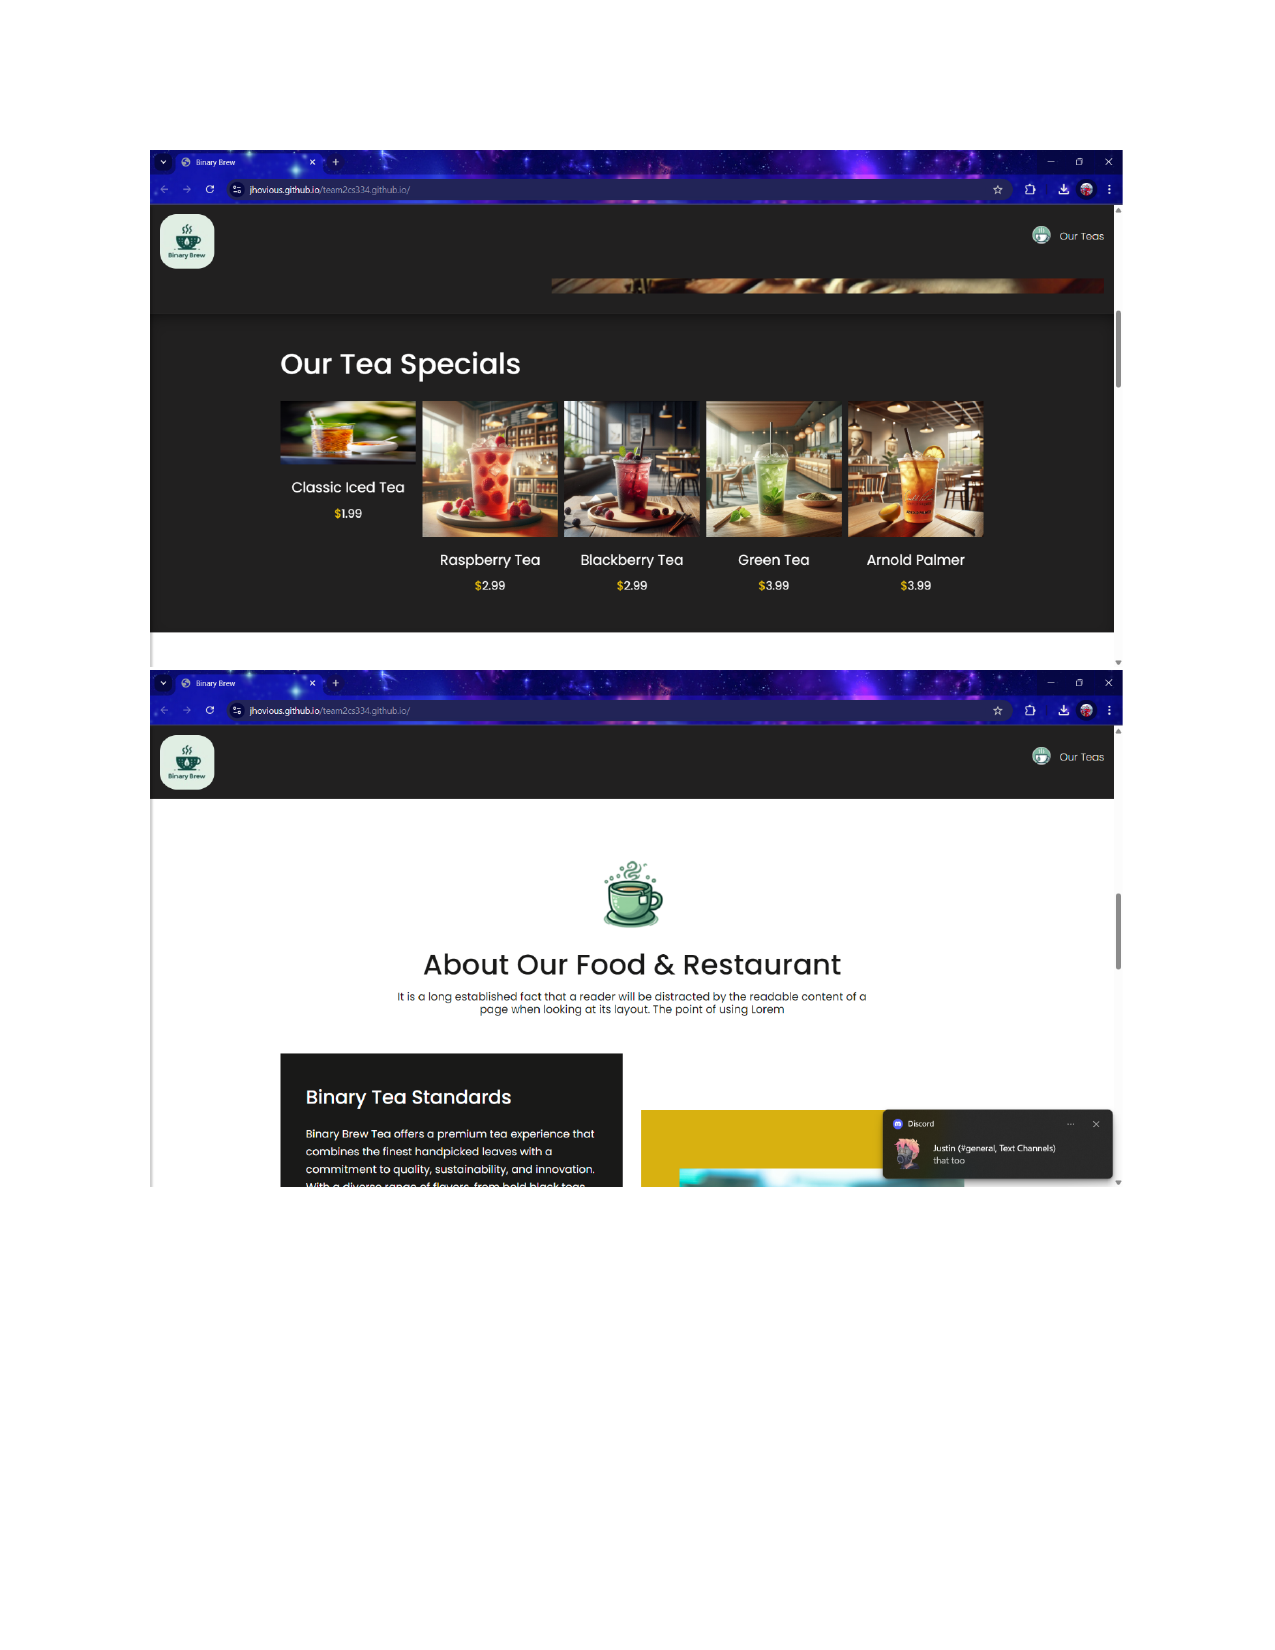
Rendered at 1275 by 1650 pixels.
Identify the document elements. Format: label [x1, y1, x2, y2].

picture [150, 670, 1123, 1187]
picture [150, 150, 1123, 667]
text [150, 150, 1125, 1187]
